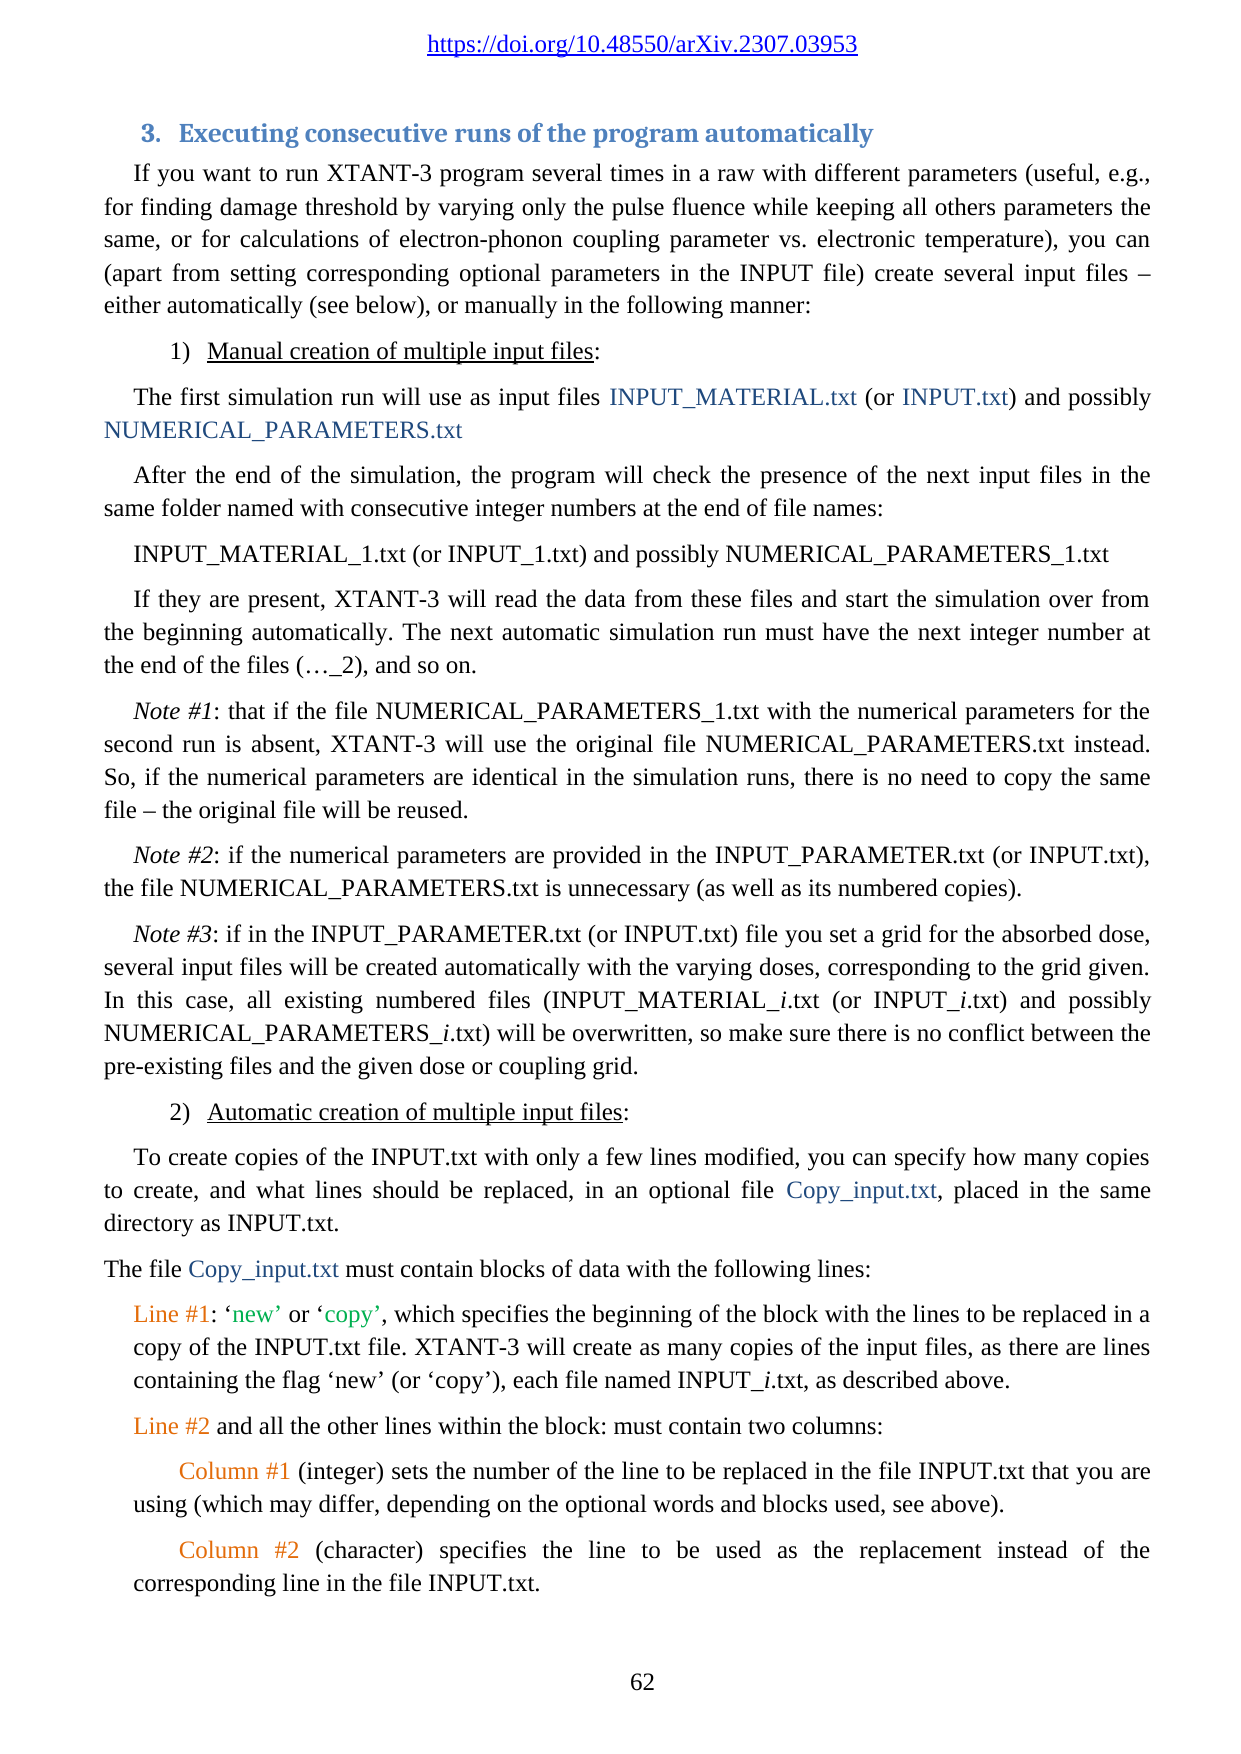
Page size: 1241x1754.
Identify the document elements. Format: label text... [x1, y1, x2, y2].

text The file Copy_input.txt must contain blocks of data with the following lines: [103, 1254, 1152, 1282]
text Line #1: ‘new’ or ‘copy’, which specifies the beginning of the block with the lines to be replaced in a copy of the INPUT.txt file. XTANT-3 will create as many copies of the input files, as there are lines containing the flag ‘new’ (or ‘copy’), each file named INPUT_i.txt, as described above. [133, 1299, 1152, 1394]
text If they are present, XTANT-3 will read the data from these files and start the simulation over from the beginning automatically. The next automatic simulation run must have the next integer number at the end of the files (…_2), and so on. [103, 584, 1152, 679]
text Column #1 (integer) sets the number of the line to be replaced in the file INPUT.txt that you are using (which may differ, depending on the optional words and blocks used, see above). [133, 1456, 1152, 1518]
text Note #2: if the numerical parameters are provided in the INPUT_PARAMETER.txt (or INPUT.txt), the file NUMERICAL_PARAMETERS.txt is unnecessary (as well as its numbered copies). [103, 840, 1152, 902]
list Manual creation of multiple input files: [169, 336, 1152, 365]
text After the end of the simulation, the program will check the presence of the next input files in the same folder named with consecutive integer numbers at the end of file names: [103, 460, 1152, 522]
text INPUT_MATERIAL_1.txt (or INPUT_1.txt) and possibly NUMERICAL_PARAMETERS_1.txt [103, 539, 1152, 567]
subtitle Executing consecutive runs of the program automatically [141, 118, 1152, 149]
text If you want to run XTANT-3 program several times in a raw with different parameters (useful, e.g., for finding damage threshold by varying only the pulse fluence while keeping all others parameters the same, or for calculations of electron-phonon coupling parameter vs. electronic temperature), you can (apart from setting corresponding optional parameters in the INPUT file) create several input files – either automatically (see below), or manually in the following manner: [103, 158, 1152, 319]
text Note #3: if in the INPUT_PARAMETER.txt (or INPUT.txt) file you set a grid for the absorbed dose, several input files will be created automatically with the varying doses, corresponding to the grid given. In this case, all existing numbered files (INPUT_MATERIAL_i.txt (or INPUT_i.txt) and possibly NUMERICAL_PARAMETERS_i.txt) will be overwritten, so make sure there is no conflict between the pre-existing files and the given dose or coupling grid. [103, 919, 1152, 1080]
text Note #1: that if the file NUMERICAL_PARAMETERS_1.txt with the numerical parameters for the second run is absent, XTANT-3 will use the original file NUMERICAL_PARAMETERS.txt instead. So, if the numerical parameters are identical in the simulation runs, there is no need to copy the same file – the original file will be reused. [103, 696, 1152, 824]
list Automatic creation of multiple input files: [169, 1097, 1152, 1125]
text The first simulation run will use as input files INPUT_MATERIAL.txt (or INPUT.txt) and possibly NUMERICAL_PARAMETERS.txt [103, 382, 1152, 443]
text To create copies of the INPUT.txt with only a few lines modified, you can specify how many copies to create, and what lines should be replaced, in an optional file Copy_input.txt, placed in the same directory as INPUT.txt. [103, 1142, 1152, 1237]
text Line #2 and all the other lines within the block: must contain two columns: [133, 1411, 1152, 1439]
text Column #2 (character) specifies the line to be used as the replacement instead of the corresponding line in the file INPUT.txt. [133, 1535, 1152, 1597]
